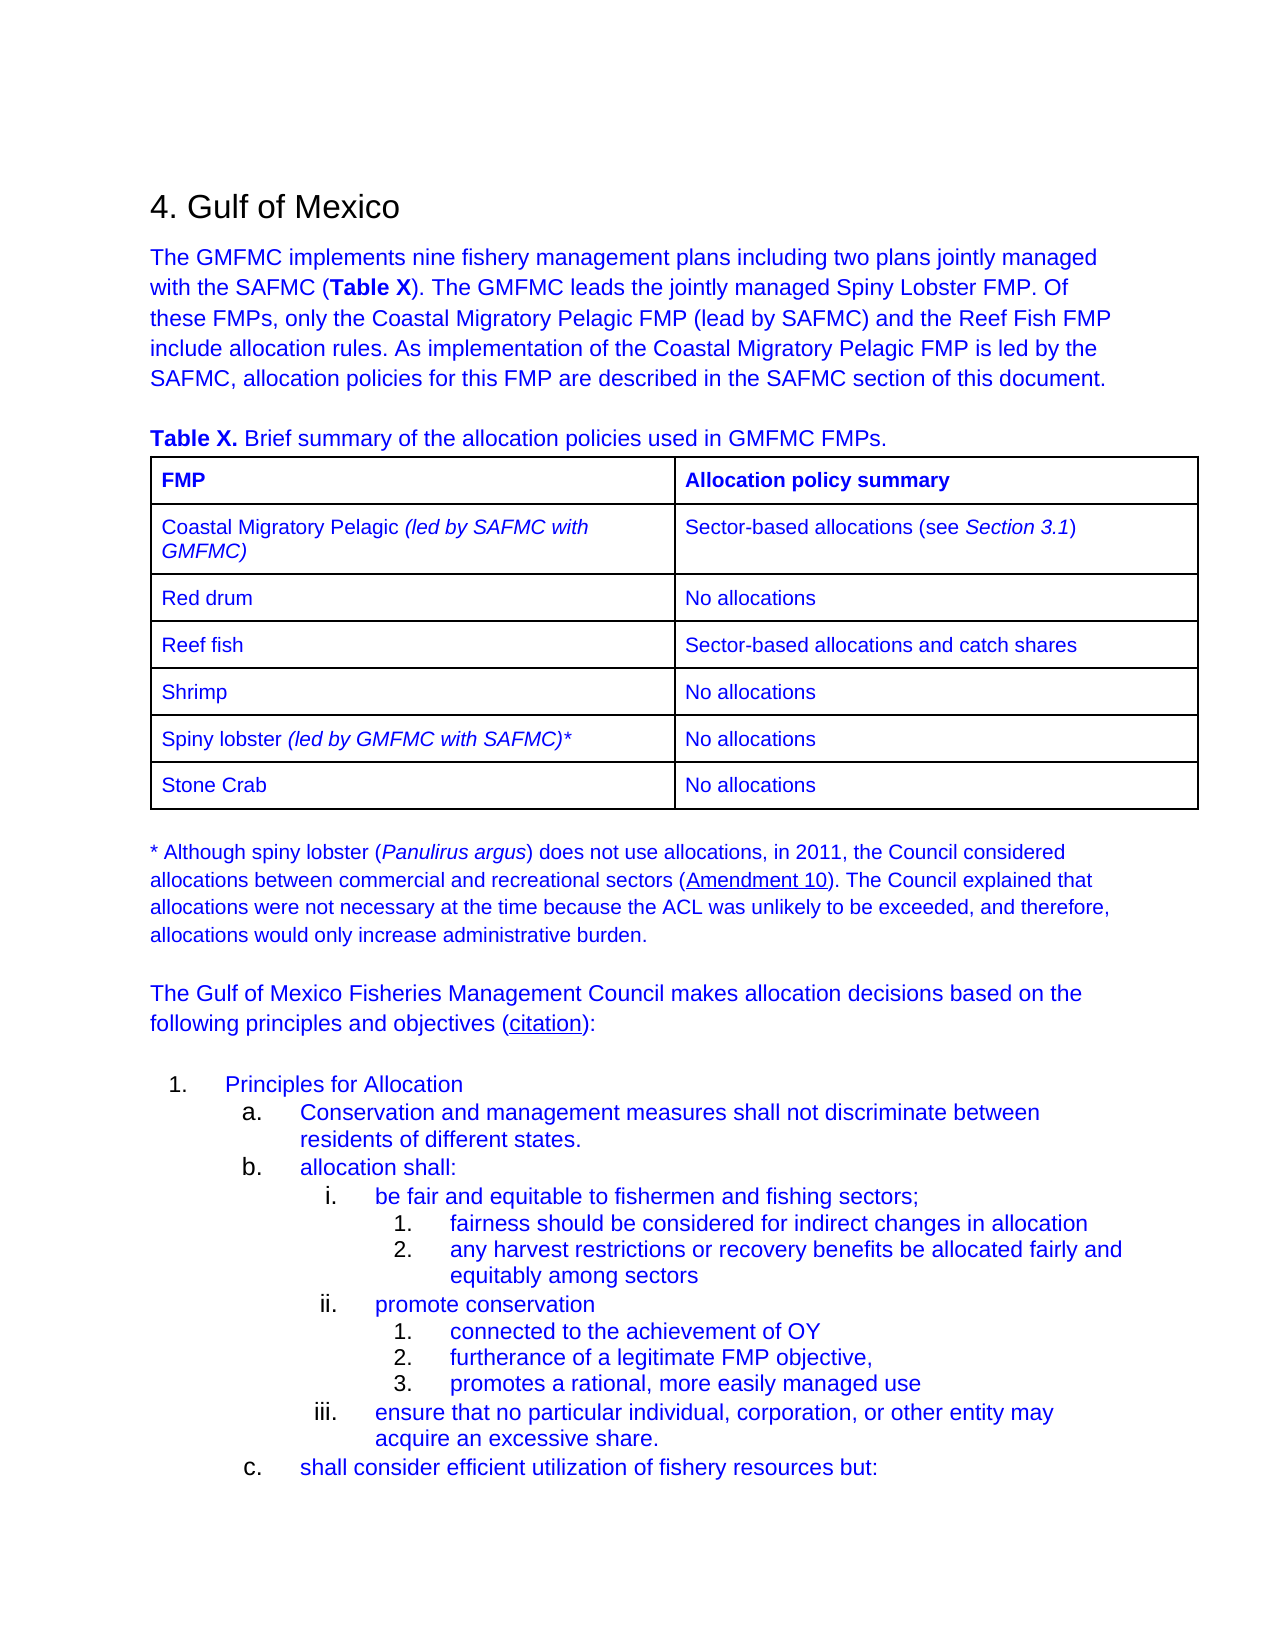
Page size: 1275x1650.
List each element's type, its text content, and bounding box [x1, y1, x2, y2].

list Principles for Allocation [187, 1071, 1125, 1097]
table_cell No allocations [676, 716, 1197, 761]
text Table X. Brief summary of the allocation policies used in GMFMC FMPs. [150, 425, 1125, 452]
list promotes a rational, more easily managed use [412, 1370, 1125, 1397]
list Conservation and management measures shall not discriminate between residents of different states. [262, 1097, 1125, 1152]
text The GMFMC implements nine fishery management plans including two plans jointly managed with the SAFMC (Table X). The GMFMC leads the jointly managed Spiny Lobster FMP. Of these FMPs, only the Coastal Migratory Pelagic FMP (lead by SAFMC) and the Reef Fish FMP include allocation rules. As implementation of the Coastal Migratory Pelagic FMP is led by the SAFMC, allocation policies for this FMP are described in the SAFMC section of this document. [150, 244, 1125, 391]
list ensure that no particular individual, corporation, or other entity may acquire an excessive share. [337, 1397, 1125, 1452]
subtitle 4. Gulf of Mexico [150, 187, 1125, 226]
list furtherance of a legitimate FMP objective, [412, 1344, 1125, 1370]
list shall consider efficient utilization of fishery resources but: [262, 1452, 1125, 1481]
list allocation shall: [262, 1152, 1125, 1181]
table_cell Reef fish [152, 622, 674, 667]
text The Gulf of Mexico Fisheries Management Council makes allocation decisions based on the following principles and objectives (citation): [150, 980, 1125, 1037]
table_cell Shrimp [152, 669, 674, 714]
table_cell Sector-based allocations (see Section 3.1) [676, 505, 1197, 573]
table_cell Stone Crab [152, 763, 674, 808]
list fairness should be considered for indirect changes in allocation [412, 1210, 1125, 1236]
list promote conservation [337, 1289, 1125, 1318]
table_cell No allocations [676, 669, 1197, 714]
table_cell Sector-based allocations and catch shares [676, 622, 1197, 667]
table_cell Coastal Migratory Pelagic (led by SAFMC with GMFMC) [152, 505, 674, 573]
text * Although spiny lobster (Panulirus argus) does not use allocations, in 2011, the Council considered allocations between commercial and recreational sectors (Amendment 10). The Council explained that allocations were not necessary at the time because the ACL was unlikely to be exceeded, and therefore, allocations would only increase administrative burden. [150, 840, 1125, 946]
table_cell No allocations [676, 763, 1197, 808]
list connected to the achievement of OY [412, 1318, 1125, 1344]
table_header Allocation policy summary [676, 458, 1197, 502]
table_cell Red drum [152, 575, 674, 620]
table_header FMP [152, 458, 674, 502]
list any harvest restrictions or recovery benefits be allocated fairly and equitably among sectors [412, 1236, 1125, 1289]
table_cell Spiny lobster (led by GMFMC with SAFMC)* [152, 716, 674, 761]
list be fair and equitable to fishermen and fishing sectors; [337, 1181, 1125, 1210]
table_cell No allocations [676, 575, 1197, 620]
